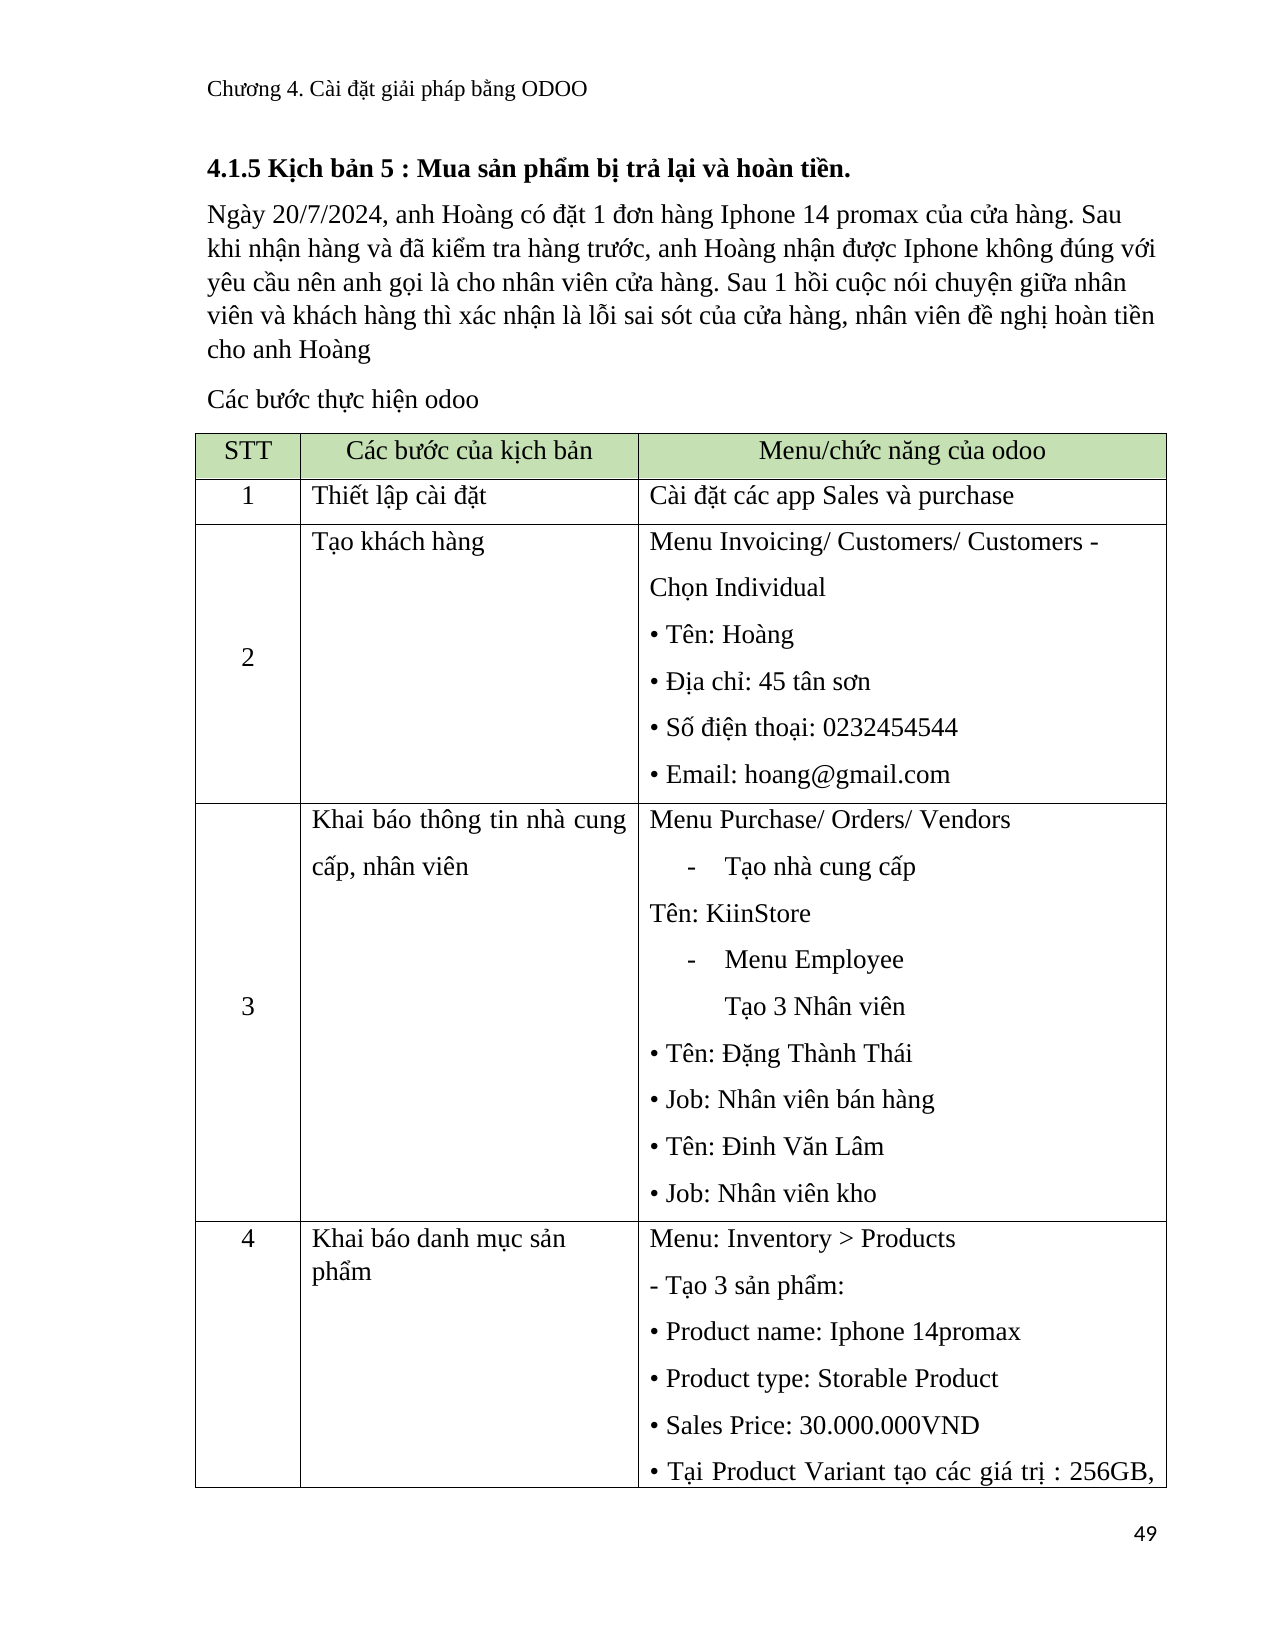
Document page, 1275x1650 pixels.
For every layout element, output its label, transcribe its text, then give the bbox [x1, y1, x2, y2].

table_cell 2 [196, 525, 300, 802]
table_cell Khai báo thông tin nhà cung cấp, nhân viên [301, 804, 638, 1221]
table_cell 3 [196, 804, 300, 1221]
table_header Menu/chức năng của odoo [639, 434, 1166, 478]
subtitle 4.1.5 Kịch bản 5 : Mua sản phẩm bị trả lại và hoàn tiền. [207, 152, 1157, 183]
table_cell Tạo khách hàng [301, 525, 638, 802]
table_cell Menu Purchase/ Orders/ Vendors Tạo nhà cung cấp Tên: KiinStore Menu Employee Tạo 3 Nhân viên • Tên: Đặng Thành Thái • Job: Nhân viên bán hàng • Tên: Đinh Văn Lâm • Job: Nhân viên kho [639, 804, 1166, 1221]
text Các bước thực hiện odoo [207, 383, 1157, 414]
table_cell 4 [196, 1222, 300, 1487]
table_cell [639, 1222, 1166, 1487]
text Ngày 20/7/2024, anh Hoàng có đặt 1 đơn hàng Iphone 14 promax của cửa hàng. Sau khi nhận hàng và đã kiểm tra hàng trước, anh Hoàng nhận được Iphone không đúng với yêu cầu nên anh gọi là cho nhân viên cửa hàng. Sau 1 hồi cuộc nói chuyện giữa nhân viên và khách hàng thì xác nhận là lỗi sai sót của cửa hàng, nhân viên đề nghị hoàn tiền cho anh Hoàng [207, 198, 1157, 364]
table_cell Cài đặt các app Sales và purchase [639, 480, 1166, 524]
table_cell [301, 1222, 638, 1487]
table_cell Thiết lập cài đặt [301, 480, 638, 524]
table_cell 1 [196, 480, 300, 524]
table_header Các bước của kịch bản [301, 434, 638, 478]
table_cell Menu Invoicing/ Customers/ Customers - Chọn Individual • Tên: Hoàng • Địa chỉ: 45 tân sơn • Số điện thoại: 0232454544 • Email: hoang@gmail.com [639, 525, 1166, 802]
table_header STT [196, 434, 300, 478]
